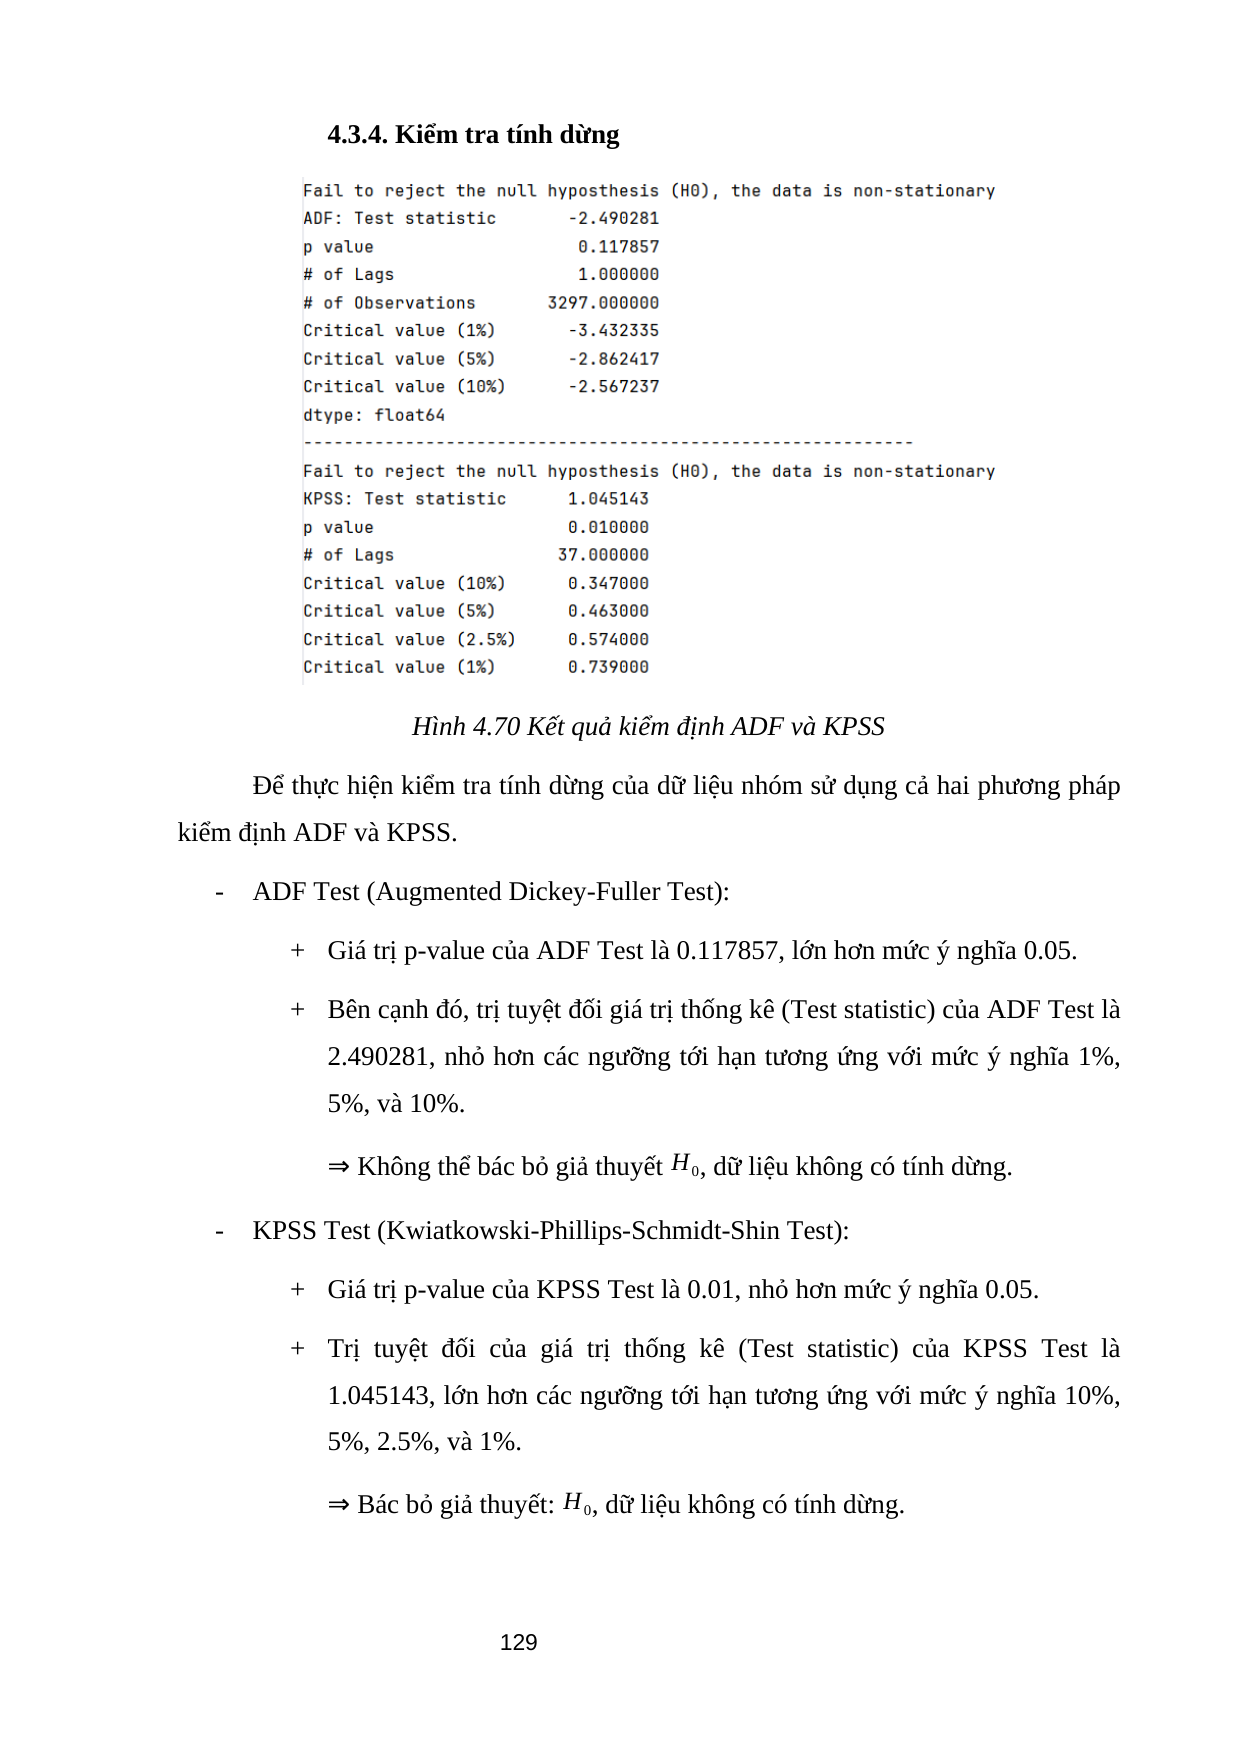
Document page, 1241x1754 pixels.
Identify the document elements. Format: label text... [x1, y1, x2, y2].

list Bên cạnh đó, trị tuyệt đối giá trị thống kê (Test statistic) của ADF Test là 2.490281, nhỏ hơn các ngưỡng tới hạn tương ứng với mức ý nghĩa 1%, 5%, và 10%. [290, 993, 1122, 1118]
list ADF Test (Augmented Dickey-Fuller Test): [215, 875, 1122, 906]
text ⇒ Không thể bác bỏ giả thuyết , dữ liệu không có tính dừng. [252, 1146, 1122, 1183]
text ⇒ Bác bỏ giả thuyết: , dữ liệu không có tính dừng. [252, 1484, 1122, 1521]
list KPSS Test (Kwiatkowski-Phillips-Schmidt-Shin Test): [215, 1214, 1122, 1245]
list Trị tuyệt đối của giá trị thống kê (Test statistic) của KPSS Test là 1.045143, lớn hơn các ngưỡng tới hạn tương ứng với mức ý nghĩa 10%, 5%, 2.5%, và 1%. [290, 1332, 1122, 1457]
picture [302, 177, 998, 685]
list Giá trị p-value của KPSS Test là 0.01, nhỏ hơn mức ý nghĩa 0.05. [290, 1273, 1122, 1304]
subtitle 4.3.4. Kiểm tra tính dừng [252, 118, 1122, 149]
text Để thực hiện kiểm tra tính dừng của dữ liệu nhóm sử dụng cả hai phương pháp kiểm định ADF và KPSS. [177, 769, 1122, 847]
list Giá trị p-value của ADF Test là 0.117857, lớn hơn mức ý nghĩa 0.05. [290, 934, 1122, 965]
